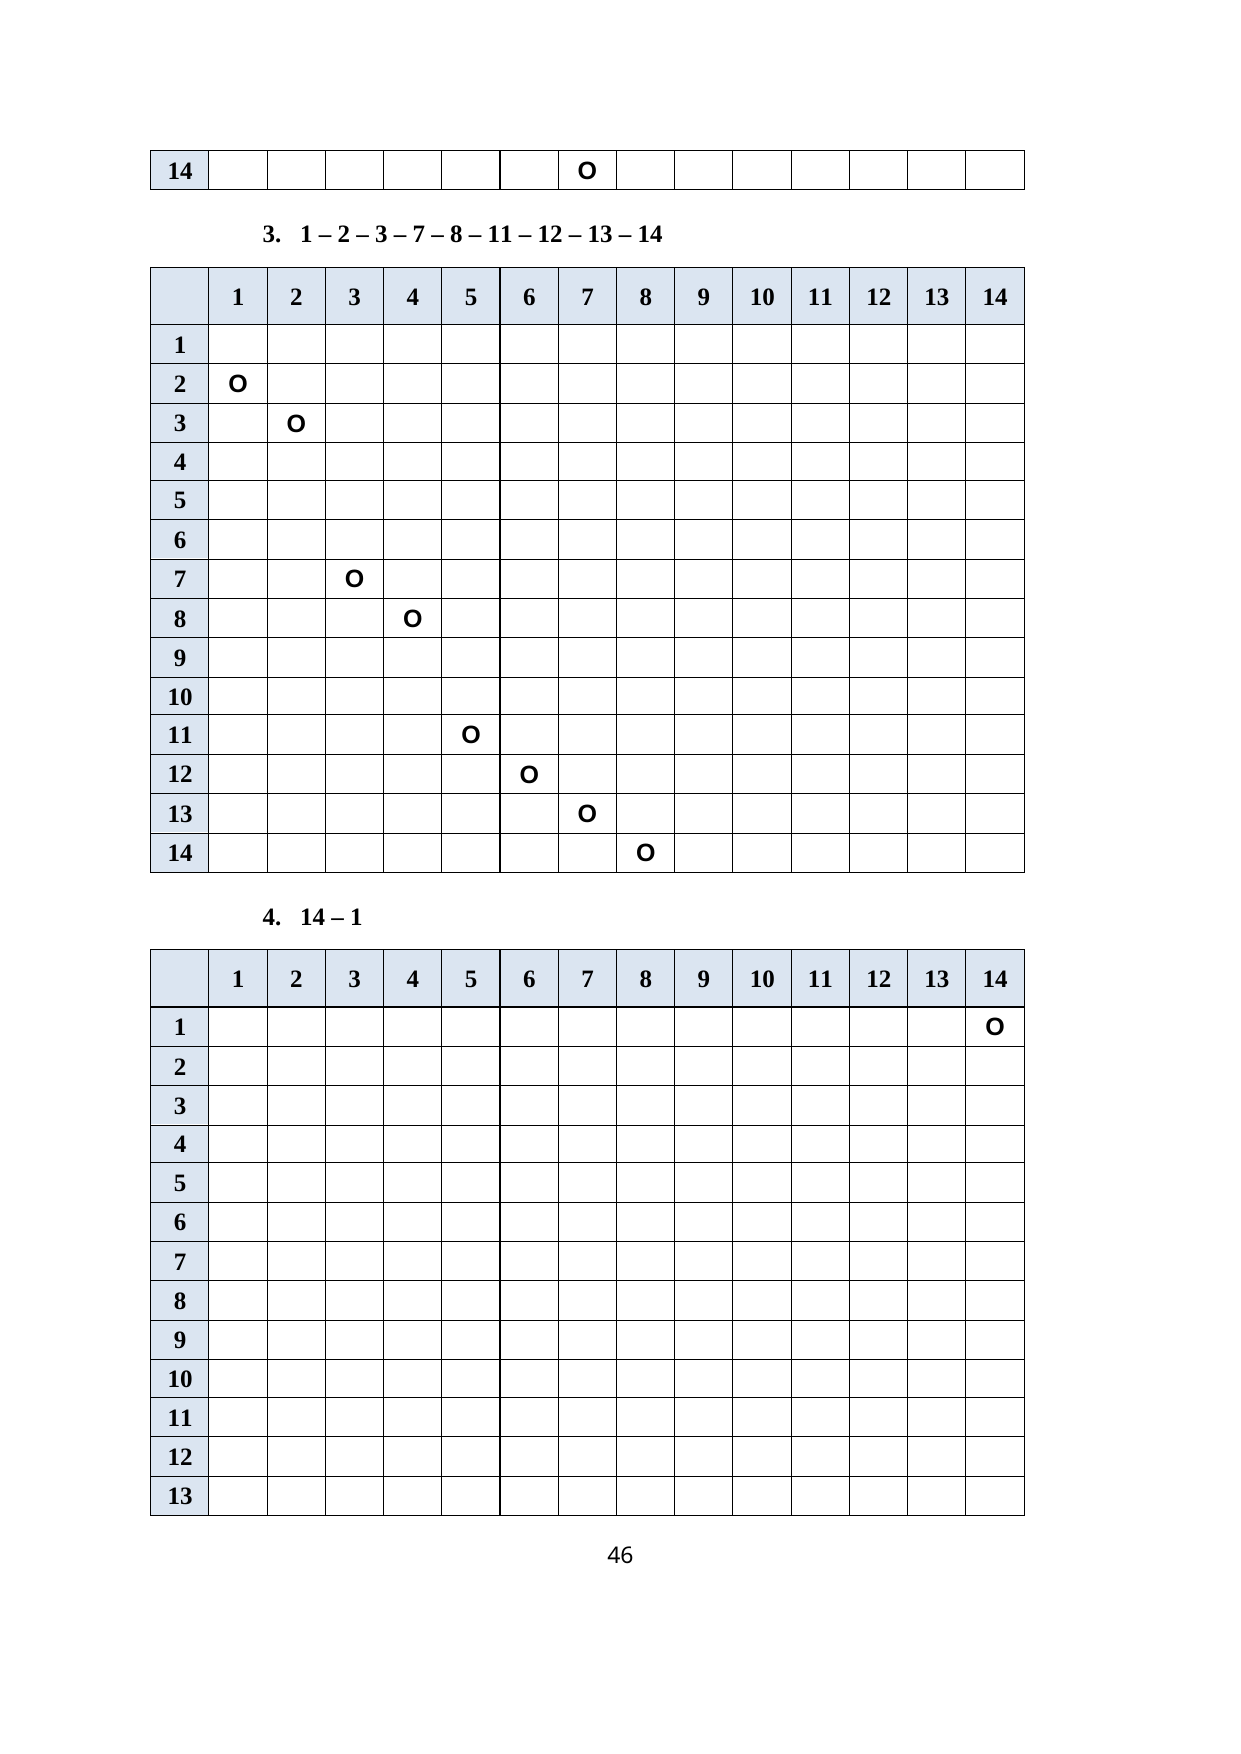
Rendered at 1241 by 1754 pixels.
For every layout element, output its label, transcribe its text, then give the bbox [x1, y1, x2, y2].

table_cell [268, 1360, 325, 1397]
table_cell [209, 1163, 267, 1202]
table_cell [442, 520, 499, 558]
table_header [151, 950, 208, 1006]
table_cell [966, 443, 1024, 480]
table_cell 7 [151, 1242, 208, 1280]
table_cell [908, 404, 965, 442]
table_header 12 [850, 268, 907, 324]
table_cell [733, 599, 791, 637]
table_cell [617, 1281, 674, 1320]
table_cell [908, 1437, 965, 1476]
table_cell [792, 481, 849, 519]
table_cell [501, 794, 558, 832]
table_header 1 [209, 950, 267, 1006]
table_cell [268, 1477, 325, 1515]
table_cell [908, 1047, 965, 1085]
table_cell [850, 1047, 907, 1085]
table_cell [733, 151, 791, 189]
table_header 11 [792, 950, 849, 1006]
table_cell [384, 1281, 441, 1320]
table_cell [850, 1437, 907, 1476]
table_cell [966, 1360, 1024, 1397]
table_cell [268, 678, 325, 714]
table_cell [792, 1086, 849, 1124]
table_cell [559, 1437, 616, 1476]
table_cell [675, 325, 732, 363]
table_cell [733, 1126, 791, 1162]
table_cell [850, 715, 907, 754]
table_cell 5 [151, 481, 208, 519]
table_cell [384, 1477, 441, 1515]
table_cell [792, 794, 849, 832]
table_cell [442, 1437, 499, 1476]
table_cell [850, 364, 907, 403]
table_header 14 [966, 268, 1024, 324]
table_header 5 [442, 268, 499, 324]
table_cell [792, 1360, 849, 1397]
table_cell [617, 1437, 674, 1476]
table_cell [326, 1477, 383, 1515]
table_cell [268, 1398, 325, 1436]
table_cell 9 [151, 1321, 208, 1359]
table_cell [384, 404, 441, 442]
table_header 4 [384, 268, 441, 324]
table_cell [675, 404, 732, 442]
table_cell [384, 1126, 441, 1162]
table_cell 12 [151, 1437, 208, 1476]
table_cell [617, 404, 674, 442]
table_cell [850, 481, 907, 519]
table_cell [326, 364, 383, 403]
table_cell [559, 715, 616, 754]
table_cell [850, 1163, 907, 1202]
table_cell [326, 1281, 383, 1320]
table_cell [850, 1281, 907, 1320]
table_cell O [559, 794, 616, 832]
table_cell [326, 1163, 383, 1202]
table_cell [384, 1398, 441, 1436]
table_cell [792, 443, 849, 480]
table_cell [908, 1281, 965, 1320]
table_cell [792, 1126, 849, 1162]
table_header 13 [908, 268, 965, 324]
table_cell [209, 1047, 267, 1085]
table_cell [908, 678, 965, 714]
table_cell [268, 599, 325, 637]
table_cell [559, 1398, 616, 1436]
table_cell O [326, 560, 383, 598]
table_cell [442, 364, 499, 403]
table_cell [384, 560, 441, 598]
table_cell [617, 678, 674, 714]
table_cell [501, 1086, 558, 1124]
table_cell [268, 1437, 325, 1476]
table_header [151, 268, 208, 324]
table_cell [733, 1437, 791, 1476]
table_cell [501, 678, 558, 714]
table_cell [268, 520, 325, 558]
table_header 2 [268, 268, 325, 324]
table_cell [908, 715, 965, 754]
table_cell [326, 151, 383, 189]
table_cell [966, 794, 1024, 832]
table_cell [501, 151, 558, 189]
table_cell [384, 678, 441, 714]
table_cell O [442, 715, 499, 754]
table_cell [268, 834, 325, 872]
table_cell [908, 520, 965, 558]
table_cell [792, 834, 849, 872]
table_cell [733, 325, 791, 363]
table_cell [966, 715, 1024, 754]
table_cell 6 [151, 1203, 208, 1241]
table_cell 8 [151, 599, 208, 637]
table_cell [617, 715, 674, 754]
table_cell [209, 1398, 267, 1436]
table_cell [675, 1047, 732, 1085]
table_cell [850, 520, 907, 558]
table_cell [501, 1360, 558, 1397]
table_cell [733, 364, 791, 403]
table_cell [966, 325, 1024, 363]
table_cell [966, 1086, 1024, 1124]
table_cell [792, 1163, 849, 1202]
table_cell [617, 364, 674, 403]
table_cell [209, 520, 267, 558]
table_cell [501, 1242, 558, 1280]
table_cell [908, 325, 965, 363]
table_cell [559, 1242, 616, 1280]
table_cell [268, 1086, 325, 1124]
table_cell [209, 1281, 267, 1320]
table_cell 10 [151, 678, 208, 714]
table_cell [384, 1008, 441, 1046]
table_cell [675, 1163, 732, 1202]
table_cell [209, 1437, 267, 1476]
table_cell [559, 834, 616, 872]
table_cell [850, 151, 907, 189]
table_cell [559, 404, 616, 442]
table_cell [442, 1203, 499, 1241]
table_cell [617, 1008, 674, 1046]
table_cell [792, 1047, 849, 1085]
table_cell [501, 481, 558, 519]
table_cell [733, 404, 791, 442]
table_cell [442, 1126, 499, 1162]
table_cell [733, 1360, 791, 1397]
table_cell [384, 715, 441, 754]
table_cell [733, 1242, 791, 1280]
table_cell [792, 1242, 849, 1280]
table_cell 14 [151, 834, 208, 872]
table_cell [326, 481, 383, 519]
table_cell [733, 794, 791, 832]
table_cell [792, 404, 849, 442]
table_cell [209, 151, 267, 189]
table_cell [850, 325, 907, 363]
table_cell [733, 1203, 791, 1241]
table_cell [733, 715, 791, 754]
table_cell O [209, 364, 267, 403]
table_cell 11 [151, 1398, 208, 1436]
table_cell [268, 1321, 325, 1359]
table_cell [733, 1086, 791, 1124]
table_cell [675, 1203, 732, 1241]
table_cell [908, 443, 965, 480]
table_cell [966, 1477, 1024, 1515]
table_cell [733, 1008, 791, 1046]
table_cell [559, 1477, 616, 1515]
table_cell [268, 560, 325, 598]
table_cell [792, 520, 849, 558]
table_cell [908, 1398, 965, 1436]
table_cell [501, 599, 558, 637]
table_cell [268, 151, 325, 189]
table_cell [559, 1203, 616, 1241]
table_cell [268, 1203, 325, 1241]
table_header 2 [268, 950, 325, 1006]
table_cell [617, 520, 674, 558]
table_header 4 [384, 950, 441, 1006]
table_cell [675, 151, 732, 189]
table_cell [966, 520, 1024, 558]
table_cell [268, 481, 325, 519]
table_cell [908, 1360, 965, 1397]
table_header 7 [559, 950, 616, 1006]
table_cell [326, 1398, 383, 1436]
table_cell [908, 794, 965, 832]
table_cell [617, 560, 674, 598]
table_cell [326, 1360, 383, 1397]
table_cell [326, 1086, 383, 1124]
table_cell [675, 443, 732, 480]
table_header 8 [617, 950, 674, 1006]
table_cell [850, 1321, 907, 1359]
table_cell [501, 1008, 558, 1046]
table_cell 2 [151, 364, 208, 403]
table_cell [792, 560, 849, 598]
table_cell [617, 1203, 674, 1241]
table_cell [908, 1242, 965, 1280]
table_cell [733, 638, 791, 677]
table_cell [326, 794, 383, 832]
table_header 1 [209, 268, 267, 324]
table_cell [209, 834, 267, 872]
table_cell [559, 755, 616, 793]
table_cell [850, 834, 907, 872]
table_cell [966, 1321, 1024, 1359]
table_cell [326, 638, 383, 677]
table_cell [559, 364, 616, 403]
table_cell [675, 1242, 732, 1280]
table_cell [850, 1126, 907, 1162]
table_cell [908, 599, 965, 637]
table_cell [908, 1163, 965, 1202]
table_cell [326, 755, 383, 793]
table_cell [559, 481, 616, 519]
table_cell O [384, 599, 441, 637]
table_cell [675, 520, 732, 558]
table_cell [966, 1047, 1024, 1085]
table_cell [675, 715, 732, 754]
table_cell [966, 560, 1024, 598]
table_cell [209, 794, 267, 832]
table_cell [559, 678, 616, 714]
table_cell 3 [151, 1086, 208, 1124]
table_cell [326, 599, 383, 637]
table_cell [617, 599, 674, 637]
table_cell [501, 1203, 558, 1241]
table_cell [792, 638, 849, 677]
table_cell [675, 1086, 732, 1124]
table_cell [617, 1163, 674, 1202]
table_cell [908, 755, 965, 793]
table_cell [559, 1360, 616, 1397]
table_cell [617, 638, 674, 677]
table_cell [326, 404, 383, 442]
table_cell 2 [151, 1047, 208, 1085]
table_cell [501, 443, 558, 480]
table_cell [675, 678, 732, 714]
table_cell [559, 1086, 616, 1124]
table_cell [675, 364, 732, 403]
table_cell [209, 443, 267, 480]
table_cell [792, 1398, 849, 1436]
table_cell [908, 1203, 965, 1241]
table_cell [501, 1281, 558, 1320]
table_cell [209, 481, 267, 519]
table_cell 11 [151, 715, 208, 754]
table_cell [792, 715, 849, 754]
table_cell [442, 678, 499, 714]
table_cell [617, 794, 674, 832]
table_cell [209, 325, 267, 363]
table_cell [733, 443, 791, 480]
table_cell [209, 715, 267, 754]
table_cell [675, 794, 732, 832]
table_cell [850, 599, 907, 637]
table_header 13 [908, 950, 965, 1006]
table_cell [559, 1281, 616, 1320]
table_cell O [501, 755, 558, 793]
table_cell [559, 443, 616, 480]
table_cell [675, 599, 732, 637]
table_cell [268, 794, 325, 832]
table_cell [675, 560, 732, 598]
table_cell [850, 1477, 907, 1515]
table_cell [675, 1360, 732, 1397]
table_cell [326, 443, 383, 480]
table_cell [792, 1321, 849, 1359]
table_cell [501, 1437, 558, 1476]
table_cell [442, 1242, 499, 1280]
table_cell [384, 1242, 441, 1280]
table_cell [675, 481, 732, 519]
table_cell [559, 599, 616, 637]
table_cell [617, 1086, 674, 1124]
table_cell [675, 1008, 732, 1046]
table_cell [326, 715, 383, 754]
table_cell [908, 481, 965, 519]
table_cell [733, 1047, 791, 1085]
table_header 8 [617, 268, 674, 324]
table_cell [675, 1126, 732, 1162]
table_header 10 [733, 268, 791, 324]
table_cell [675, 638, 732, 677]
table_cell [442, 325, 499, 363]
table_cell [268, 755, 325, 793]
table_cell [501, 1321, 558, 1359]
table_cell [966, 151, 1024, 189]
table_cell [326, 1008, 383, 1046]
table_cell [792, 1281, 849, 1320]
table_cell [442, 794, 499, 832]
table_header 9 [675, 268, 732, 324]
table_cell [617, 1360, 674, 1397]
table_cell [501, 834, 558, 872]
table_cell [442, 1360, 499, 1397]
table_cell [966, 1281, 1024, 1320]
table_cell [850, 1008, 907, 1046]
table_cell [209, 1008, 267, 1046]
table_cell [966, 404, 1024, 442]
table_cell 7 [151, 560, 208, 598]
table_cell [908, 1321, 965, 1359]
table_cell [733, 1477, 791, 1515]
table_cell [442, 1047, 499, 1085]
table_cell [617, 1126, 674, 1162]
table_cell [733, 1281, 791, 1320]
table_cell [966, 1242, 1024, 1280]
table_cell [501, 404, 558, 442]
table_cell [501, 638, 558, 677]
table_header 9 [675, 950, 732, 1006]
table_cell [850, 1203, 907, 1241]
table_cell [209, 1360, 267, 1397]
table_cell 5 [151, 1163, 208, 1202]
table_cell [966, 678, 1024, 714]
table_cell [326, 678, 383, 714]
table_cell [617, 755, 674, 793]
table_cell [559, 1126, 616, 1162]
table_cell [326, 1242, 383, 1280]
table_cell [501, 1126, 558, 1162]
table_cell [792, 325, 849, 363]
table_cell [209, 560, 267, 598]
table_header 7 [559, 268, 616, 324]
table_cell [792, 678, 849, 714]
table_cell [792, 599, 849, 637]
table_cell [384, 364, 441, 403]
table_cell [209, 638, 267, 677]
table_cell [209, 1321, 267, 1359]
table_cell [559, 560, 616, 598]
table_cell 6 [151, 520, 208, 558]
table_cell [966, 481, 1024, 519]
table_cell [792, 1437, 849, 1476]
table_cell 1 [151, 325, 208, 363]
table_cell [384, 1437, 441, 1476]
table_cell [850, 560, 907, 598]
table_cell 1 [151, 1008, 208, 1046]
table_cell [209, 1203, 267, 1241]
table_cell [792, 364, 849, 403]
table_cell [675, 1437, 732, 1476]
table_cell [268, 1163, 325, 1202]
table_cell [442, 599, 499, 637]
table_cell [966, 755, 1024, 793]
table_cell [326, 1126, 383, 1162]
table_cell [850, 1242, 907, 1280]
table_cell [384, 481, 441, 519]
table_cell [209, 1126, 267, 1162]
table_cell [675, 1398, 732, 1436]
table_cell [850, 678, 907, 714]
table_cell [442, 151, 499, 189]
table_cell [850, 755, 907, 793]
table_cell [850, 638, 907, 677]
table_cell [733, 520, 791, 558]
table_cell [384, 755, 441, 793]
table_cell [384, 1086, 441, 1124]
table_cell [792, 1477, 849, 1515]
table_cell [908, 638, 965, 677]
table_cell 13 [151, 794, 208, 832]
table_cell [792, 151, 849, 189]
table_cell [966, 1203, 1024, 1241]
table_cell [559, 638, 616, 677]
table_cell [326, 834, 383, 872]
table_cell [850, 1398, 907, 1436]
table_cell [908, 1126, 965, 1162]
table_header 6 [501, 268, 558, 324]
table_cell [792, 1008, 849, 1046]
table_cell [908, 1477, 965, 1515]
table_cell [792, 755, 849, 793]
table_cell [966, 1126, 1024, 1162]
table_cell [559, 1047, 616, 1085]
table_cell [442, 404, 499, 442]
table_cell [384, 1360, 441, 1397]
table_cell [617, 1321, 674, 1359]
table_cell [268, 1047, 325, 1085]
table_cell O [966, 1008, 1024, 1046]
table_header 3 [326, 268, 383, 324]
table_cell [966, 1437, 1024, 1476]
table_cell [850, 1086, 907, 1124]
table_cell [675, 755, 732, 793]
table_cell [384, 794, 441, 832]
table_cell [733, 1321, 791, 1359]
table_cell [209, 755, 267, 793]
table_cell [326, 325, 383, 363]
table_header 6 [501, 950, 558, 1006]
table_cell [966, 834, 1024, 872]
table_cell 10 [151, 1360, 208, 1397]
table_cell [501, 1477, 558, 1515]
table_cell [908, 560, 965, 598]
table_cell [442, 834, 499, 872]
table_cell [675, 1477, 732, 1515]
table_cell [442, 755, 499, 793]
table_header 12 [850, 950, 907, 1006]
table_cell [384, 151, 441, 189]
table_cell 9 [151, 638, 208, 677]
table_cell [442, 560, 499, 598]
table_cell [617, 1477, 674, 1515]
table_cell [326, 1203, 383, 1241]
table_cell [559, 1321, 616, 1359]
table_cell [326, 1321, 383, 1359]
table_cell [850, 443, 907, 480]
table_cell [268, 443, 325, 480]
table_cell [442, 1008, 499, 1046]
table_cell [384, 638, 441, 677]
table_cell [966, 1163, 1024, 1202]
table_cell [442, 481, 499, 519]
table_cell [908, 151, 965, 189]
table_cell [733, 481, 791, 519]
table_cell [559, 325, 616, 363]
table_cell 13 [151, 1477, 208, 1515]
table_cell [617, 481, 674, 519]
table_cell [733, 560, 791, 598]
table_cell 4 [151, 1126, 208, 1162]
table_cell [384, 834, 441, 872]
table_cell 14 [151, 151, 208, 189]
table_cell [442, 1281, 499, 1320]
table_cell [209, 404, 267, 442]
table_cell [268, 1281, 325, 1320]
table_cell [442, 1086, 499, 1124]
table_cell [559, 1163, 616, 1202]
list 1 – 2 – 3 – 7 – 8 – 11 – 12 – 13 – 14 [262, 219, 1090, 248]
table_cell [442, 1321, 499, 1359]
table_cell [209, 1086, 267, 1124]
table_header 5 [442, 950, 499, 1006]
table_cell [209, 1477, 267, 1515]
table_cell [442, 1398, 499, 1436]
table_cell O [559, 151, 616, 189]
table_cell [501, 364, 558, 403]
table_cell 8 [151, 1281, 208, 1320]
table_cell [617, 1242, 674, 1280]
table_cell [268, 638, 325, 677]
table_cell [268, 715, 325, 754]
table_cell [501, 560, 558, 598]
table_cell [209, 1242, 267, 1280]
table_cell [209, 599, 267, 637]
table_cell [733, 678, 791, 714]
table_cell [384, 1203, 441, 1241]
table_cell O [617, 834, 674, 872]
table_cell [501, 1163, 558, 1202]
table_cell [908, 834, 965, 872]
table_header 10 [733, 950, 791, 1006]
table_cell [384, 1321, 441, 1359]
table_cell [268, 1008, 325, 1046]
table_cell [501, 1047, 558, 1085]
table_cell [268, 325, 325, 363]
table_cell [908, 1008, 965, 1046]
table_cell O [268, 404, 325, 442]
table_cell [792, 1203, 849, 1241]
table_header 11 [792, 268, 849, 324]
table_cell [733, 1163, 791, 1202]
table_cell [501, 1398, 558, 1436]
table_cell [850, 1360, 907, 1397]
table_cell [384, 443, 441, 480]
table_cell [850, 404, 907, 442]
table_cell [209, 678, 267, 714]
table_cell [268, 1126, 325, 1162]
table_cell 4 [151, 443, 208, 480]
table_cell [733, 755, 791, 793]
table_cell [675, 834, 732, 872]
table_cell [384, 1163, 441, 1202]
table_cell [268, 364, 325, 403]
table_cell [966, 599, 1024, 637]
list 14 – 1 [262, 902, 1090, 930]
table_cell [908, 1086, 965, 1124]
table_cell [442, 1163, 499, 1202]
table_cell [442, 443, 499, 480]
table_header 3 [326, 950, 383, 1006]
table_cell [442, 1477, 499, 1515]
table_cell [733, 1398, 791, 1436]
table_cell [501, 715, 558, 754]
table_cell [617, 1047, 674, 1085]
table_cell [326, 1047, 383, 1085]
table_cell [384, 520, 441, 558]
table_cell [268, 1242, 325, 1280]
table_cell [675, 1321, 732, 1359]
table_header 14 [966, 950, 1024, 1006]
table_cell [326, 1437, 383, 1476]
table_cell [559, 1008, 616, 1046]
table_cell 3 [151, 404, 208, 442]
table_cell [617, 443, 674, 480]
table_cell [966, 1398, 1024, 1436]
table_cell [617, 325, 674, 363]
table_cell [501, 520, 558, 558]
table_cell [966, 638, 1024, 677]
table_cell [384, 325, 441, 363]
table_cell 12 [151, 755, 208, 793]
table_cell [617, 151, 674, 189]
table_cell [617, 1398, 674, 1436]
table_cell [908, 364, 965, 403]
table_cell [442, 638, 499, 677]
table_cell [384, 1047, 441, 1085]
table_cell [501, 325, 558, 363]
table_cell [966, 364, 1024, 403]
table_cell [733, 834, 791, 872]
table_cell [850, 794, 907, 832]
table_cell [675, 1281, 732, 1320]
table_cell [559, 520, 616, 558]
table_cell [326, 520, 383, 558]
